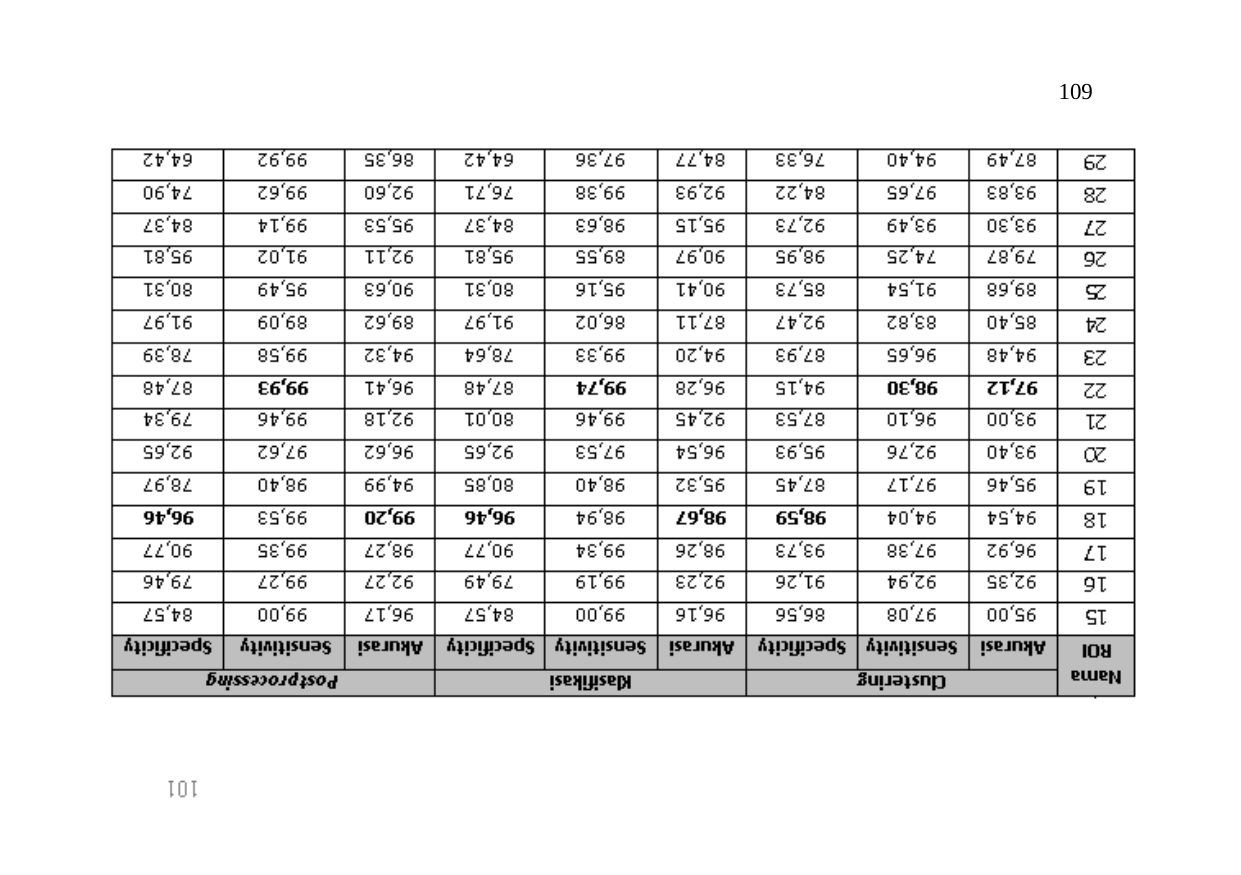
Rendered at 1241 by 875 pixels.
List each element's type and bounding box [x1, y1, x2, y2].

picture [87, 111, 1157, 804]
